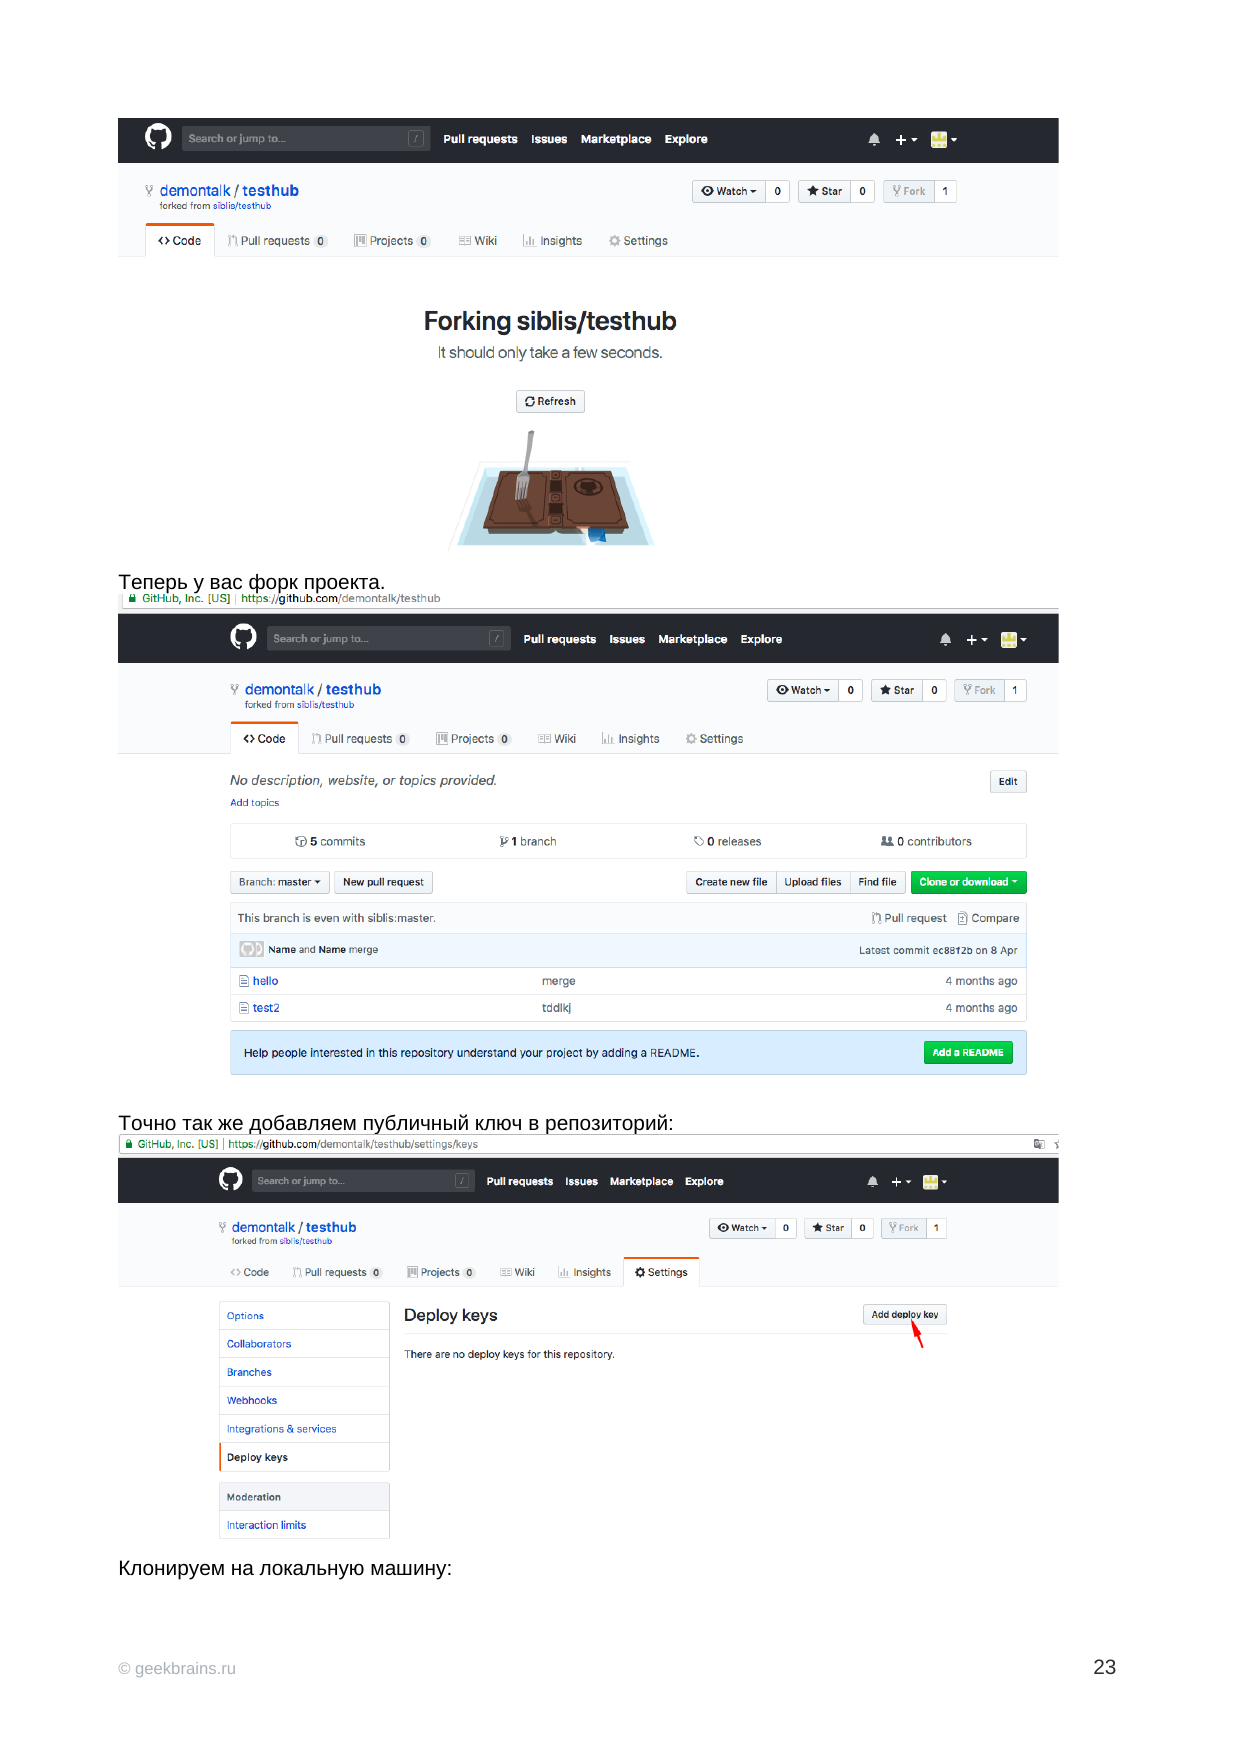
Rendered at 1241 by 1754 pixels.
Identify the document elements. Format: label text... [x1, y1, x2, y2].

picture [118, 118, 1059, 571]
text Точно так же добавляем публичный ключ в репозиторий: [118, 1111, 1122, 1135]
text Теперь у вас форк проекта. [118, 570, 1122, 594]
text Клонируем на локальную машину: [118, 1556, 1122, 1579]
picture [118, 1134, 1059, 1556]
picture [118, 594, 1059, 1111]
